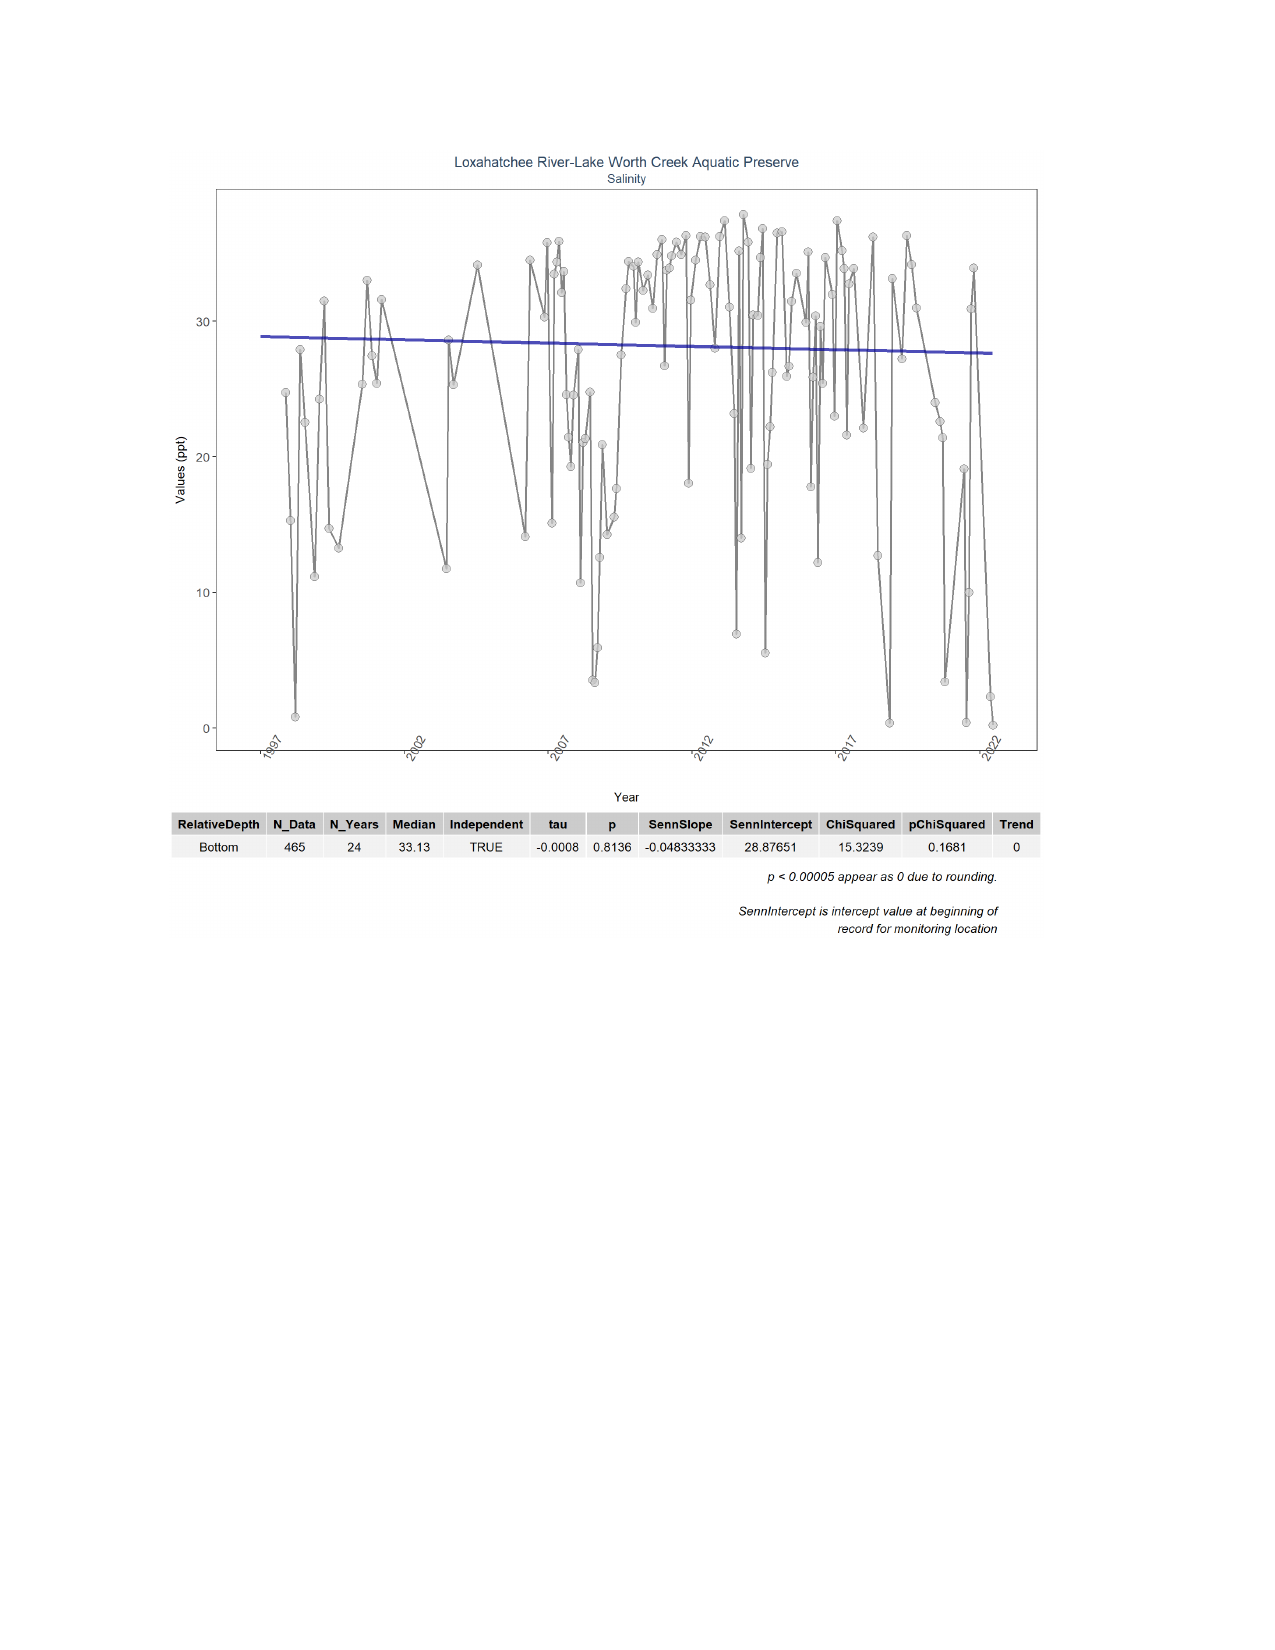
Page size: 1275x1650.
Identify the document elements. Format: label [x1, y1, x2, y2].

picture [168, 150, 1044, 938]
